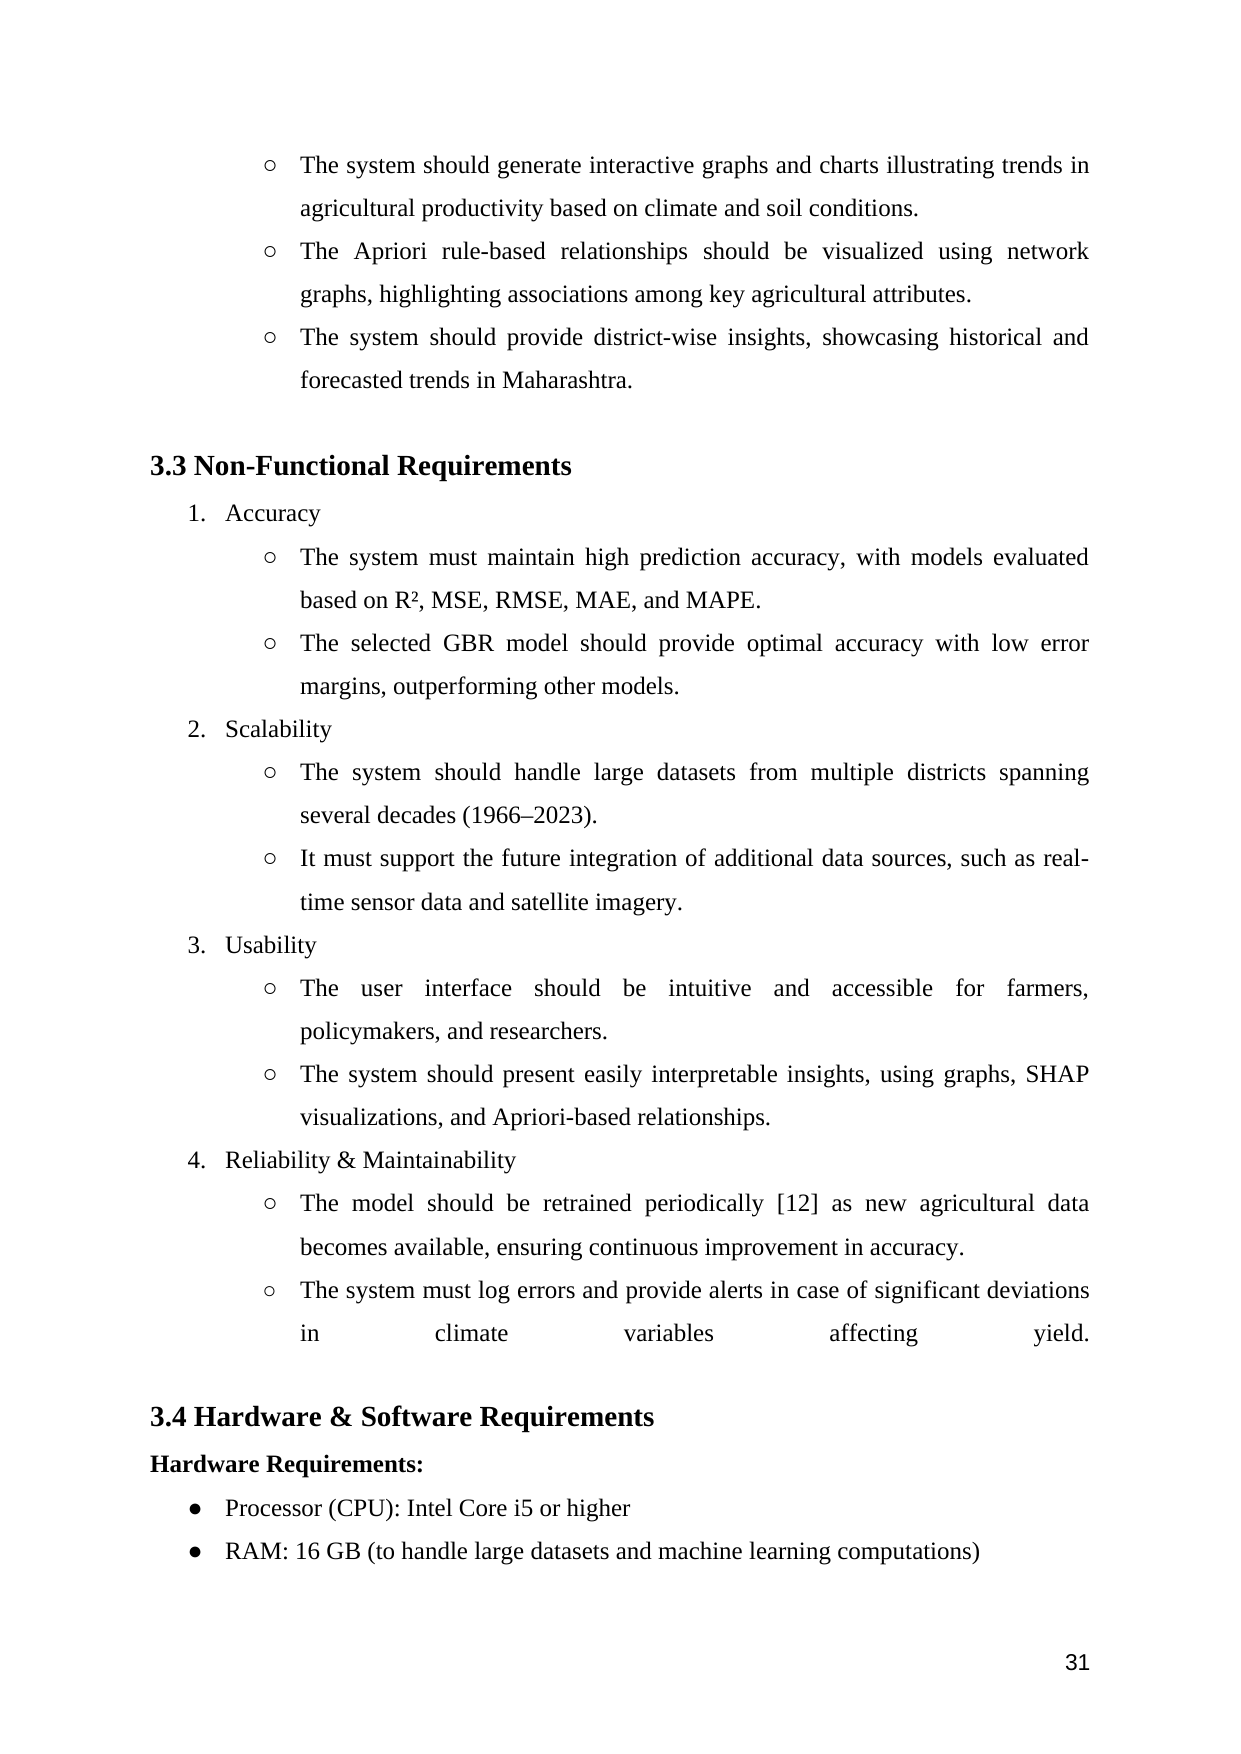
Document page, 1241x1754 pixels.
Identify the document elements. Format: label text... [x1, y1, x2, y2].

list Accuracy [187, 498, 1090, 527]
list The model should be retrained periodically [12] as new agricultural data becomes available, ensuring continuous improvement in accuracy. [262, 1188, 1090, 1260]
list Reliability & Maintainability [187, 1145, 1090, 1174]
subtitle Hardware Requirements: [150, 1449, 1090, 1478]
list Processor (CPU): Intel Core i5 or higher [187, 1493, 1090, 1521]
list RAM: 16 GB (to handle large datasets and machine learning computations) [187, 1536, 1090, 1564]
subtitle 3.4 Hardware & Software Requirements [150, 1399, 1090, 1433]
list The system should handle large datasets from multiple districts spanning several decades (1966–2023). [262, 757, 1090, 829]
list The system must log errors and provide alerts in case of significant deviations in climate variables affecting yield. [262, 1275, 1090, 1386]
list The selected GBR model should provide optimal accuracy with low error margins, outperforming other models. [262, 628, 1090, 700]
list Scalability [187, 714, 1090, 743]
list The user interface should be intuitive and accessible for farmers, policymakers, and researchers. [262, 973, 1090, 1045]
list The system should present easily interpretable insights, using graphs, SHAP visualizations, and Apriori-based relationships. [262, 1059, 1090, 1131]
list The system should generate interactive graphs and charts illustrating trends in agricultural productivity based on climate and soil conditions. [262, 150, 1090, 222]
list The system must maintain high prediction accuracy, with models evaluated based on R², MSE, RMSE, MAE, and MAPE. [262, 542, 1090, 613]
list The Apriori rule-based relationships should be visualized using network graphs, highlighting associations among key agricultural attributes. [262, 236, 1090, 308]
list Usability [187, 930, 1090, 958]
list It must support the future integration of additional data sources, such as real-time sensor data and satellite imagery. [262, 843, 1090, 915]
list The system should provide district-wise insights, showcasing historical and forecasted trends in Maharashtra. [262, 322, 1090, 394]
subtitle 3.3 Non-Functional Requirements [150, 448, 1090, 482]
